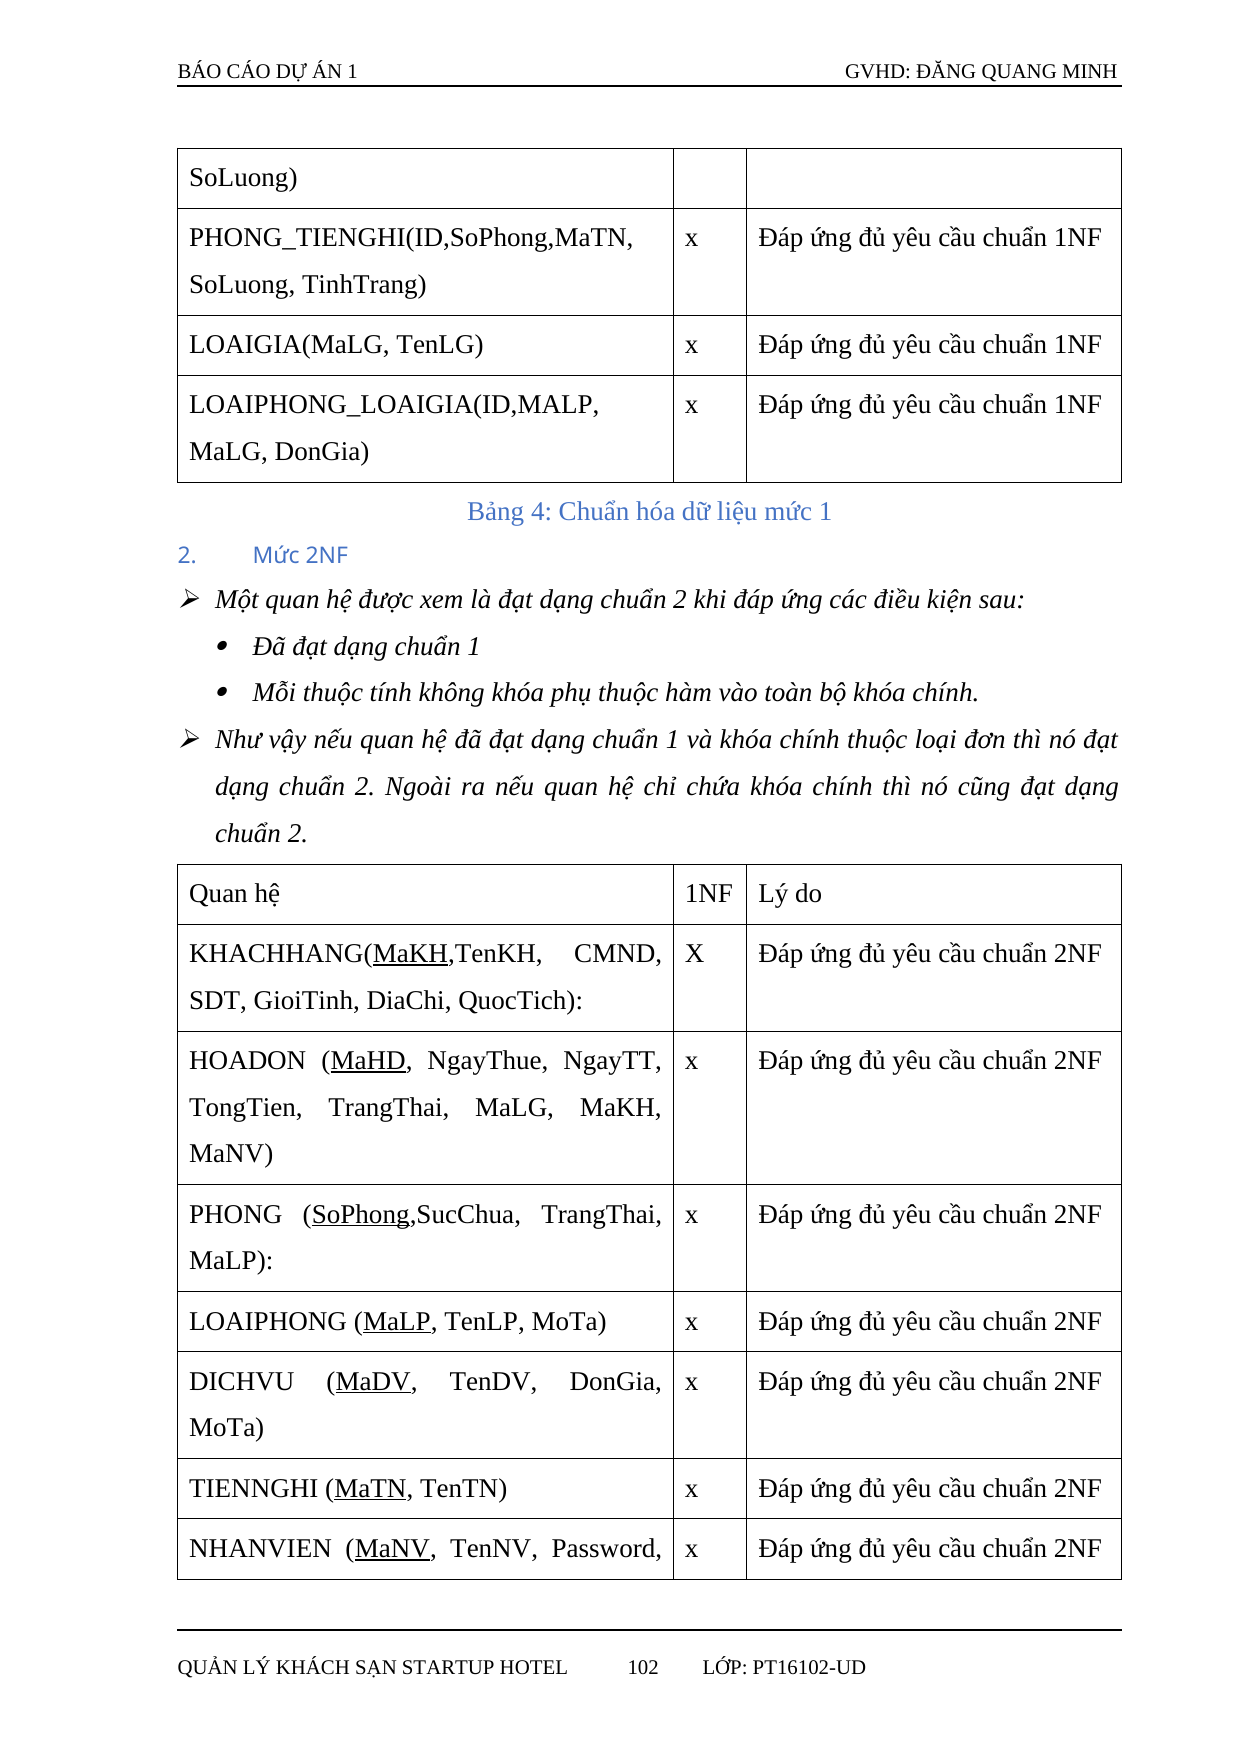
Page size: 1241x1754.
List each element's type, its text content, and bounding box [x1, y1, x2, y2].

table_cell x [674, 209, 746, 315]
list Một quan hệ được xem là đạt dạng chuẩn 2 khi đáp ứng các điều kiện sau: [177, 583, 1122, 614]
table_cell Đáp ứng đủ yêu cầu chuẩn 2NF [747, 1032, 1121, 1184]
table_cell Đáp ứng đủ yêu cầu chuẩn 2NF [747, 1292, 1121, 1351]
table_cell x [674, 316, 746, 375]
table_cell DICHVU (MaDV, TenDV, DonGia, MoTa) [178, 1352, 673, 1458]
table_cell LOAIPHONG (MaLP, TenLP, MoTa) [178, 1292, 673, 1351]
table_header Lý do [747, 865, 1121, 924]
table_cell Đáp ứng đủ yêu cầu chuẩn 1NF [747, 376, 1121, 482]
table_cell PHONG (SoPhong,SucChua, TrangThai, MaLP): [178, 1185, 673, 1291]
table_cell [747, 149, 1121, 208]
table_cell Đáp ứng đủ yêu cầu chuẩn 2NF [747, 1185, 1121, 1291]
table_cell HOADON (MaHD, NgayThue, NgayTT, TongTien, TrangThai, MaLG, MaKH, MaNV) [178, 1032, 673, 1184]
table_cell KHACHHANG(MaKH,TenKH, CMND, SDT, GioiTinh, DiaChi, QuocTich): [178, 925, 673, 1031]
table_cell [178, 1519, 673, 1578]
table_cell x [674, 376, 746, 482]
table_header Quan hệ [178, 865, 673, 924]
table_cell x [674, 1459, 746, 1518]
table_cell TIENNGHI (MaTN, TenTN) [178, 1459, 673, 1518]
table_cell LOAIGIA(MaLG, TenLG) [178, 316, 673, 375]
table_cell x [674, 1352, 746, 1458]
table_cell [747, 1519, 1121, 1578]
list Đã đạt dạng chuẩn 1 [215, 630, 1122, 661]
subtitle Mức 2NF [177, 539, 1122, 570]
table_cell x [674, 149, 746, 208]
table_cell Đáp ứng đủ yêu cầu chuẩn 2NF [747, 1352, 1121, 1458]
table_cell Đáp ứng đủ yêu cầu chuẩn 1NF [747, 316, 1121, 375]
table_cell X [674, 925, 746, 1031]
table_cell LOAIPHONG_LOAIGIA(ID,MALP, MaLG, DonGia) [178, 376, 673, 482]
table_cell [178, 149, 673, 208]
table_cell x [674, 1292, 746, 1351]
table_cell Đáp ứng đủ yêu cầu chuẩn 1NF [747, 209, 1121, 315]
table_cell Đáp ứng đủ yêu cầu chuẩn 2NF [747, 925, 1121, 1031]
list Mỗi thuộc tính không khóa phụ thuộc hàm vào toàn bộ khóa chính. [215, 677, 1122, 708]
table_cell x [674, 1185, 746, 1291]
table_header 1NF [674, 865, 746, 924]
list Như vậy nếu quan hệ đã đạt dạng chuẩn 1 và khóa chính thuộc loại đơn thì nó đạt dạng chuẩn 2. Ngoài ra nếu quan hệ chỉ chứa khóa chính thì nó cũng đạt dạng chuẩn 2. [177, 723, 1122, 848]
table_cell x [674, 1519, 746, 1578]
table_cell x [674, 1032, 746, 1184]
table_cell PHONG_TIENGHI(ID,SoPhong,MaTN, SoLuong, TinhTrang) [178, 209, 673, 315]
table_cell Đáp ứng đủ yêu cầu chuẩn 2NF [747, 1459, 1121, 1518]
